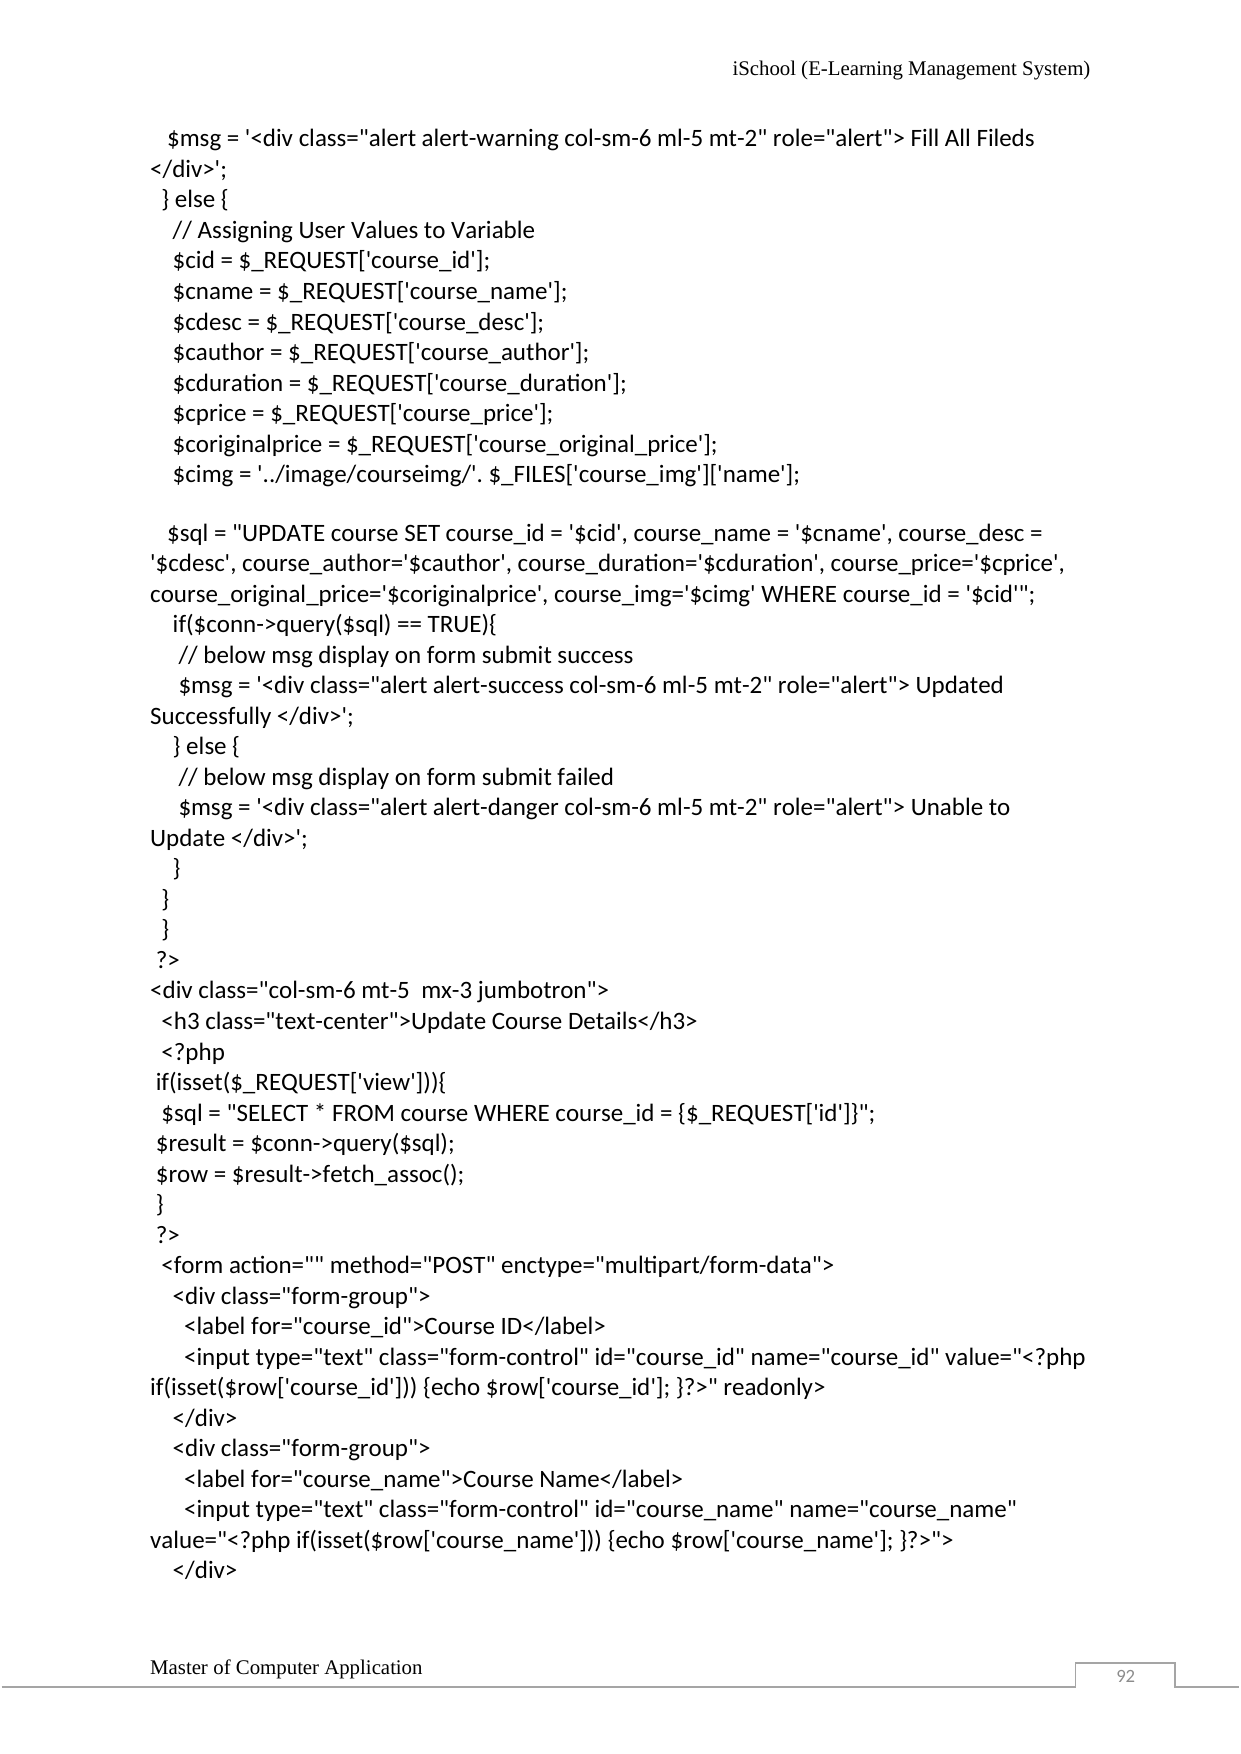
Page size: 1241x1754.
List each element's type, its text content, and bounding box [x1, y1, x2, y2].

text } [150, 1188, 1090, 1219]
text $cname = $_REQUEST['course_name']; [150, 275, 1090, 306]
text $cprice = $_REQUEST['course_price']; [150, 397, 1090, 428]
text } else { [150, 731, 1090, 761]
text ?> [150, 944, 1090, 975]
text <?php [150, 1036, 1090, 1066]
text $sql = "SELECT * FROM course WHERE course_id = {$_REQUEST['id']}"; [150, 1097, 1090, 1127]
text } [150, 914, 1090, 944]
text <input type="text" class="form-control" id="course_name" name="course_name" value="<?php if(isset($row['course_name'])) {echo $row['course_name']; }?>"> [150, 1493, 1090, 1554]
text } else { [150, 184, 1090, 214]
text $result = $conn->query($sql); [150, 1127, 1090, 1158]
text // Assigning User Values to Variable [150, 214, 1090, 245]
text <form action="" method="POST" enctype="multipart/form-data"> [150, 1249, 1090, 1280]
text $msg = '<div class="alert alert-danger col-sm-6 ml-5 mt-2" role="alert"> Unable to Update </div>'; [150, 792, 1090, 853]
text $cdesc = $_REQUEST['course_desc']; [150, 306, 1090, 336]
text <div class="col-sm-6 mt-5 mx-3 jumbotron"> [150, 975, 1090, 1005]
text <div class="form-group"> [150, 1432, 1090, 1463]
text <input type="text" class="form-control" id="course_id" name="course_id" value="<?php if(isset($row['course_id'])) {echo $row['course_id']; }?>" readonly> [150, 1341, 1090, 1402]
text $cduration = $_REQUEST['course_duration']; [150, 367, 1090, 397]
text </div> [150, 1554, 1090, 1585]
text $cimg = '../image/courseimg/'. $_FILES['course_img']['name']; [150, 458, 1090, 489]
text if(isset($_REQUEST['view'])){ [150, 1066, 1090, 1097]
text } [150, 853, 1090, 883]
text </div> [150, 1402, 1090, 1432]
text $msg = '<div class="alert alert-success col-sm-6 ml-5 mt-2" role="alert"> Updated Successfully </div>'; [150, 669, 1090, 731]
text <label for="course_name">Course Name</label> [150, 1463, 1090, 1493]
text $msg = '<div class="alert alert-warning col-sm-6 ml-5 mt-2" role="alert"> Fill All Fileds </div>'; [150, 123, 1090, 184]
text $sql = "UPDATE course SET course_id = '$cid', course_name = '$cname', course_desc = '$cdesc', course_author='$cauthor', course_duration='$cduration', course_price='$cprice', course_original_price='$coriginalprice', course_img='$cimg' WHERE course_id = '$cid'"; [150, 517, 1090, 608]
text // below msg display on form submit failed [150, 761, 1090, 792]
text // below msg display on form submit success [150, 639, 1090, 669]
text } [150, 883, 1090, 914]
text $cauthor = $_REQUEST['course_author']; [150, 336, 1090, 367]
text if($conn->query($sql) == TRUE){ [150, 608, 1090, 639]
text $cid = $_REQUEST['course_id']; [150, 245, 1090, 275]
text <label for="course_id">Course ID</label> [150, 1310, 1090, 1341]
text ?> [150, 1219, 1090, 1249]
text $row = $result->fetch_assoc(); [150, 1158, 1090, 1188]
text $coriginalprice = $_REQUEST['course_original_price']; [150, 428, 1090, 458]
text <h3 class="text-center">Update Course Details</h3> [150, 1005, 1090, 1036]
text <div class="form-group"> [150, 1280, 1090, 1310]
